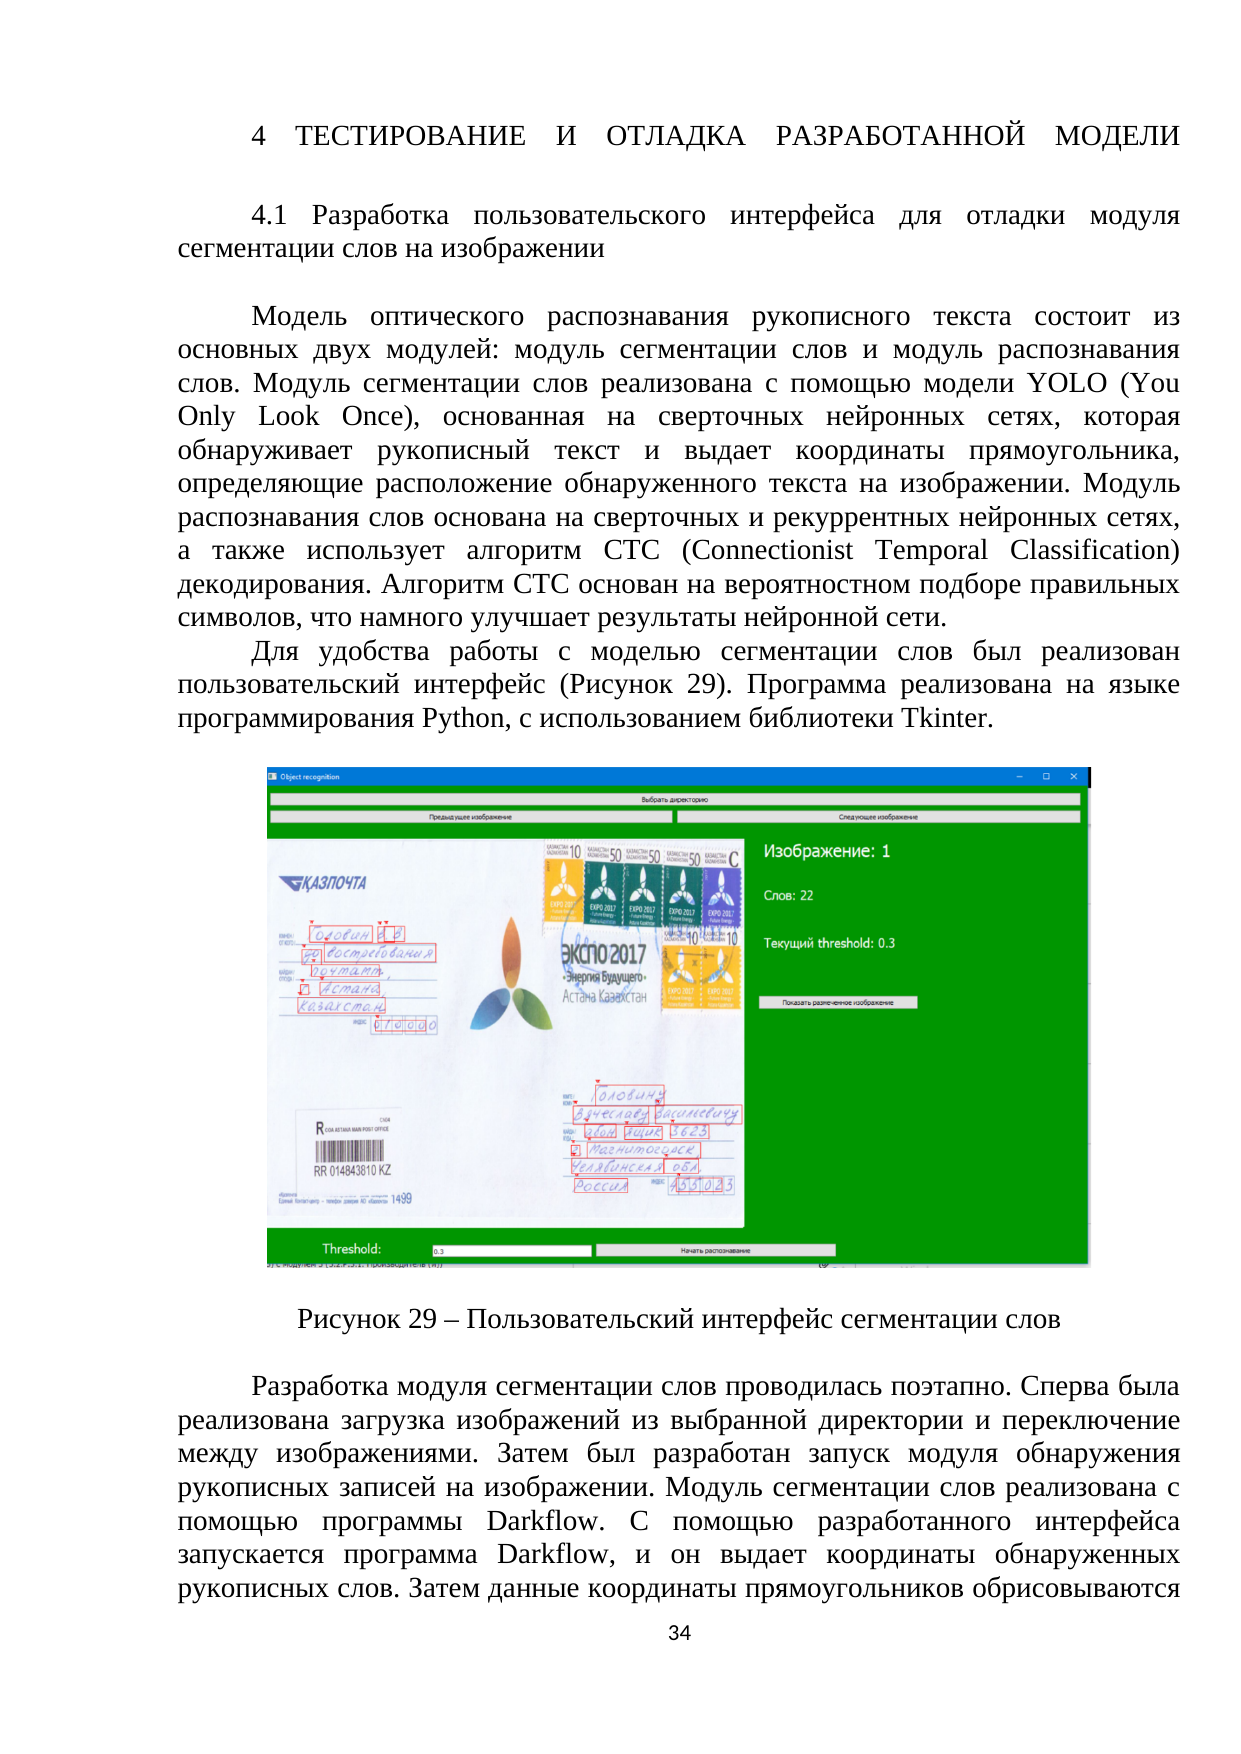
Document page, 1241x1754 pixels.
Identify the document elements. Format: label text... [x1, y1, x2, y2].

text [177, 1368, 1181, 1603]
text Рисунок 29 – Пользовательский интерфейс сегментации слов [177, 1301, 1181, 1335]
picture [267, 767, 1092, 1268]
text Для удобства работы с моделью сегментации слов был реализован пользовательский интерфейс (Рисунок 29). Программа реализована на языке программирования Python, с использованием библиотеки Tkinter. [177, 633, 1181, 734]
subtitle 4.1 Разработка пользовательского интерфейса для отладки модуля сегментации слов на изображении [177, 197, 1181, 264]
text Модель оптического распознавания рукописного текста состоит из основных двух модулей: модуль сегментации слов и модуль распознавания слов. Модуль сегментации слов реализована с помощью модели YOLO (You Only Look Once), основанная на сверточных нейронных сетях, которая обнаруживает рукописный текст и выдает координаты прямоугольника, определяющие расположение обнаруженного текста на изображении. Модуль распознавания слов основана на сверточных и рекуррентных нейронных сетях, а также использует алгоритм CTC (Connectionist Temporal Classification) декодирования. Алгоритм CTC основан на вероятностном подборе правильных символов, что намного улучшает результаты нейронной сети. [177, 298, 1181, 633]
subtitle 4 ТЕСТИРОВАНИЕ И ОТЛАДКА РАЗРАБОТАННОЙ МОДЕЛИ [177, 118, 1181, 197]
